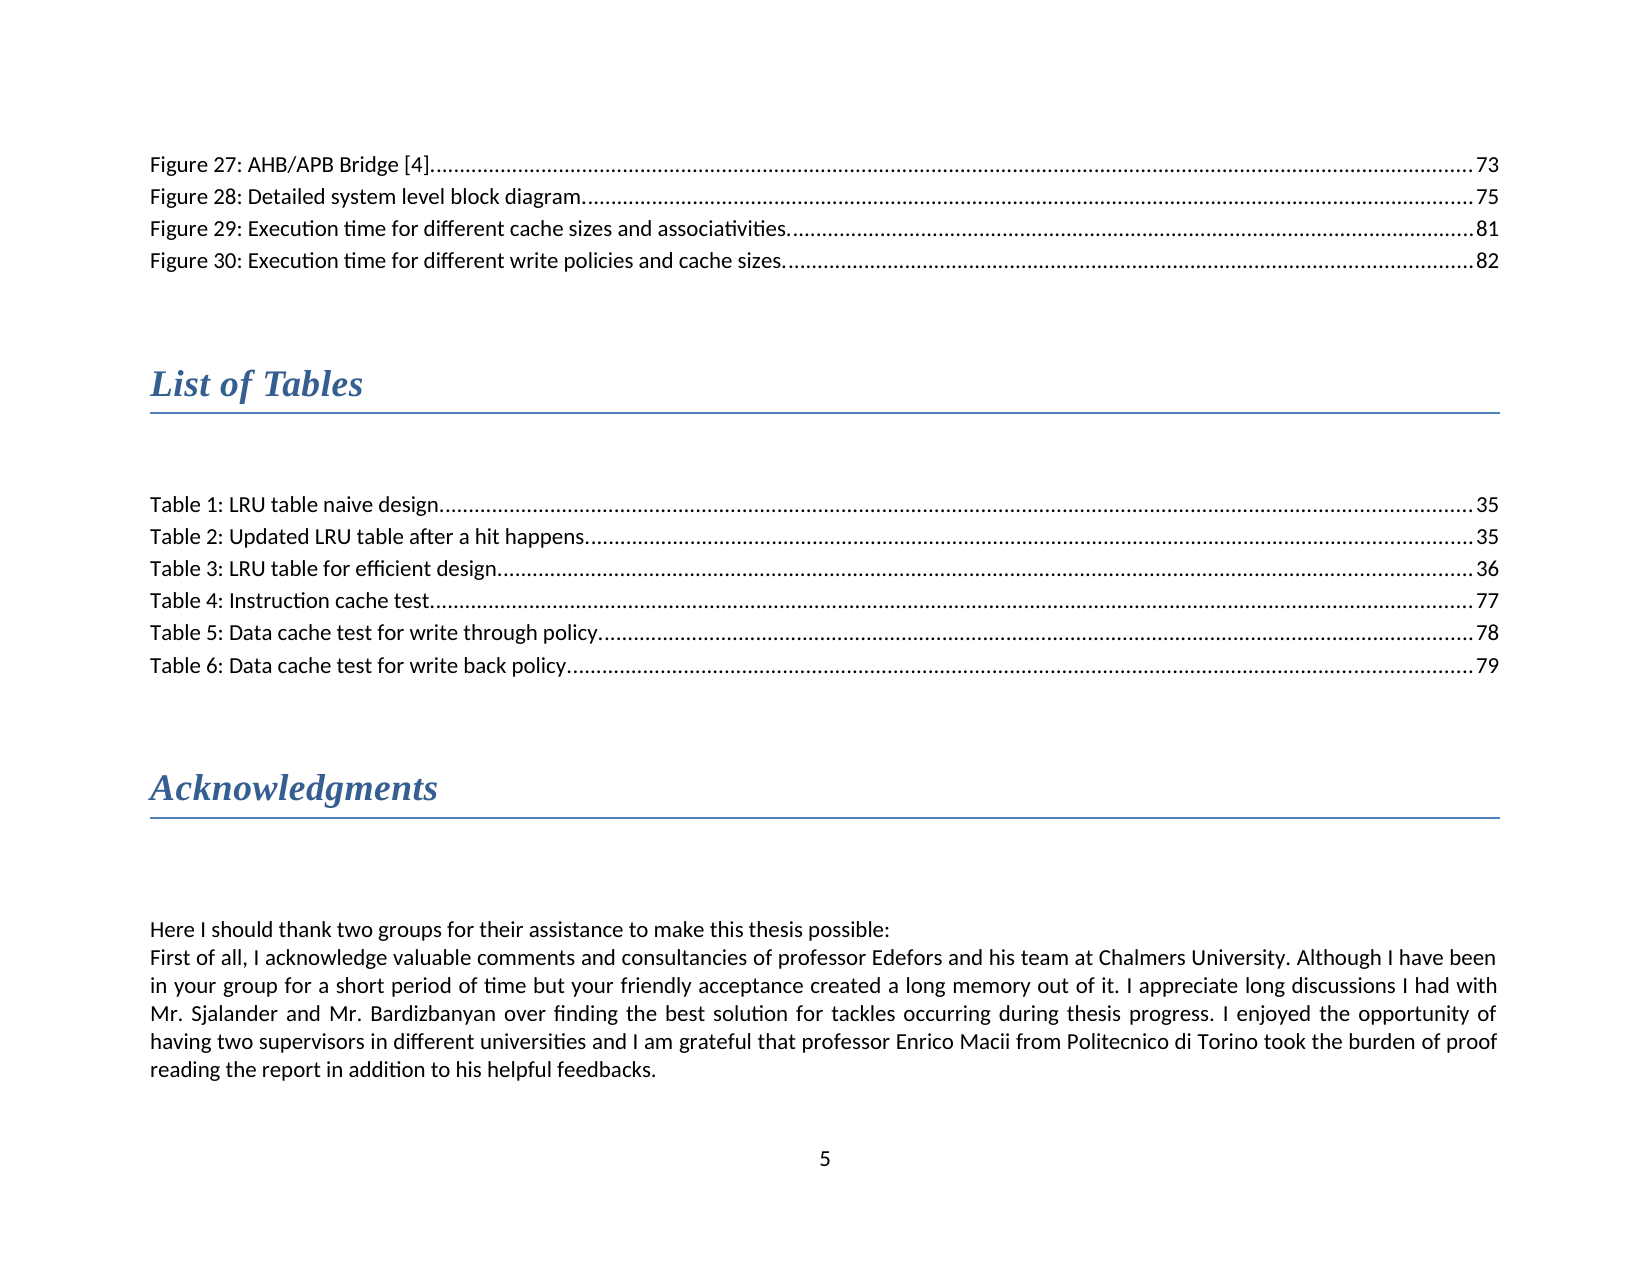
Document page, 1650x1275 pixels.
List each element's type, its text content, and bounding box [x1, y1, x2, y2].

text Figure 30: Execution time for different write policies and cache sizes. 82 [150, 247, 1500, 274]
text Here I should thank two groups for their assistance to make this thesis possible: [150, 915, 1500, 943]
text Table 5: Data cache test for write through policy. 78 [150, 618, 1500, 647]
text Figure 27: AHB/APB Bridge [4]. 73 [150, 150, 1500, 178]
text First of all, I acknowledge valuable comments and consultancies of professor Edefors and his team at Chalmers University. Although I have been in your group for a short period of time but your friendly acceptance created a long memory out of it. I appreciate long discussions I had with Mr. Sjalander and Mr. Bardizbanyan over finding the best solution for tackles occurring during thesis progress. I enjoyed the opportunity of having two supervisors in different universities and I am grateful that professor Enrico Macii from Politecnico di Torino took the burden of proof reading the report in addition to his helpful feedbacks. [150, 943, 1500, 1083]
text Table 3: LRU table for efficient design. 36 [150, 554, 1500, 582]
text Figure 28: Detailed system level block diagram. 75 [150, 182, 1500, 210]
text Table 4: Instruction cache test. 77 [150, 586, 1500, 614]
text Table 2: Updated LRU table after a hit happens. 35 [150, 522, 1500, 550]
text Table 1: LRU table naive design. 35 [150, 490, 1500, 518]
text Table 6: Data cache test for write back policy. 79 [150, 651, 1500, 679]
subtitle Acknowledgments [150, 765, 1500, 817]
subtitle List of Tables [150, 361, 1500, 412]
text Figure 29: Execution time for different cache sizes and associativities. 81 [150, 214, 1500, 242]
